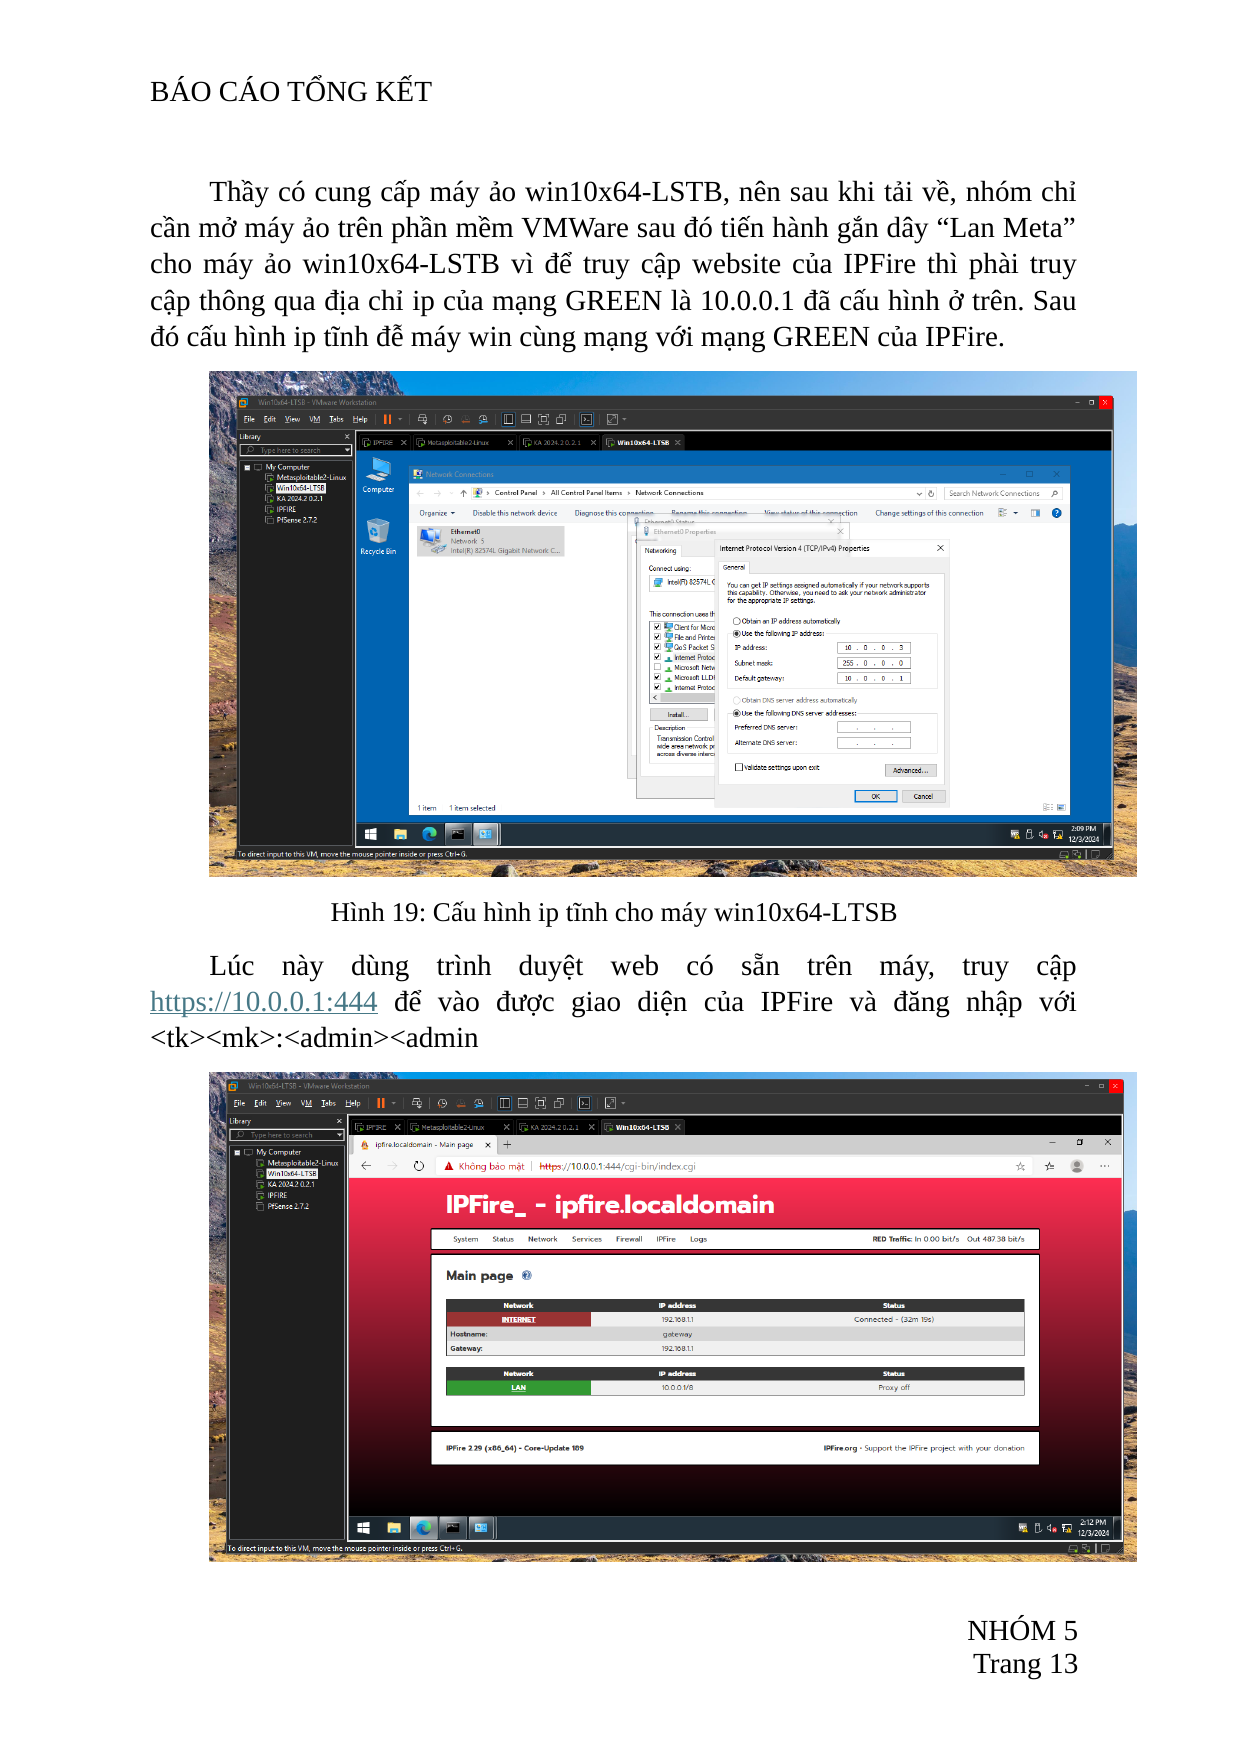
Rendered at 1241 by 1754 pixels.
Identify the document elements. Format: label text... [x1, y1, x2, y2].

picture [209, 371, 1137, 877]
text Thầy có cung cấp máy ảo win10x64-LSTB, nên sau khi tải về, nhóm chỉ cần mở máy ảo trên phần mềm VMWare sau đó tiến hành gắn dây “Lan Meta” cho máy ảo win10x64-LSTB vì để truy cập website của IPFire thì phài truy cập thông qua địa chỉ ip của mạng GREEN là 10.0.0.1 đã cấu hình ở trên. Sau đó cấu hình ip tĩnh đễ máy win cùng mạng với mạng GREEN của IPFire. [150, 174, 1078, 352]
picture [209, 1072, 1137, 1562]
text Hình 19: Cấu hình ip tĩnh cho máy win10x64-LTSB [150, 896, 1078, 927]
text Lúc này dùng trình duyệt web có sẵn trên máy, truy cập https://10.0.0.1:444 để vào được giao diện của IPFire và đăng nhập với <tk><mk>:<admin><admin [150, 948, 1078, 1053]
